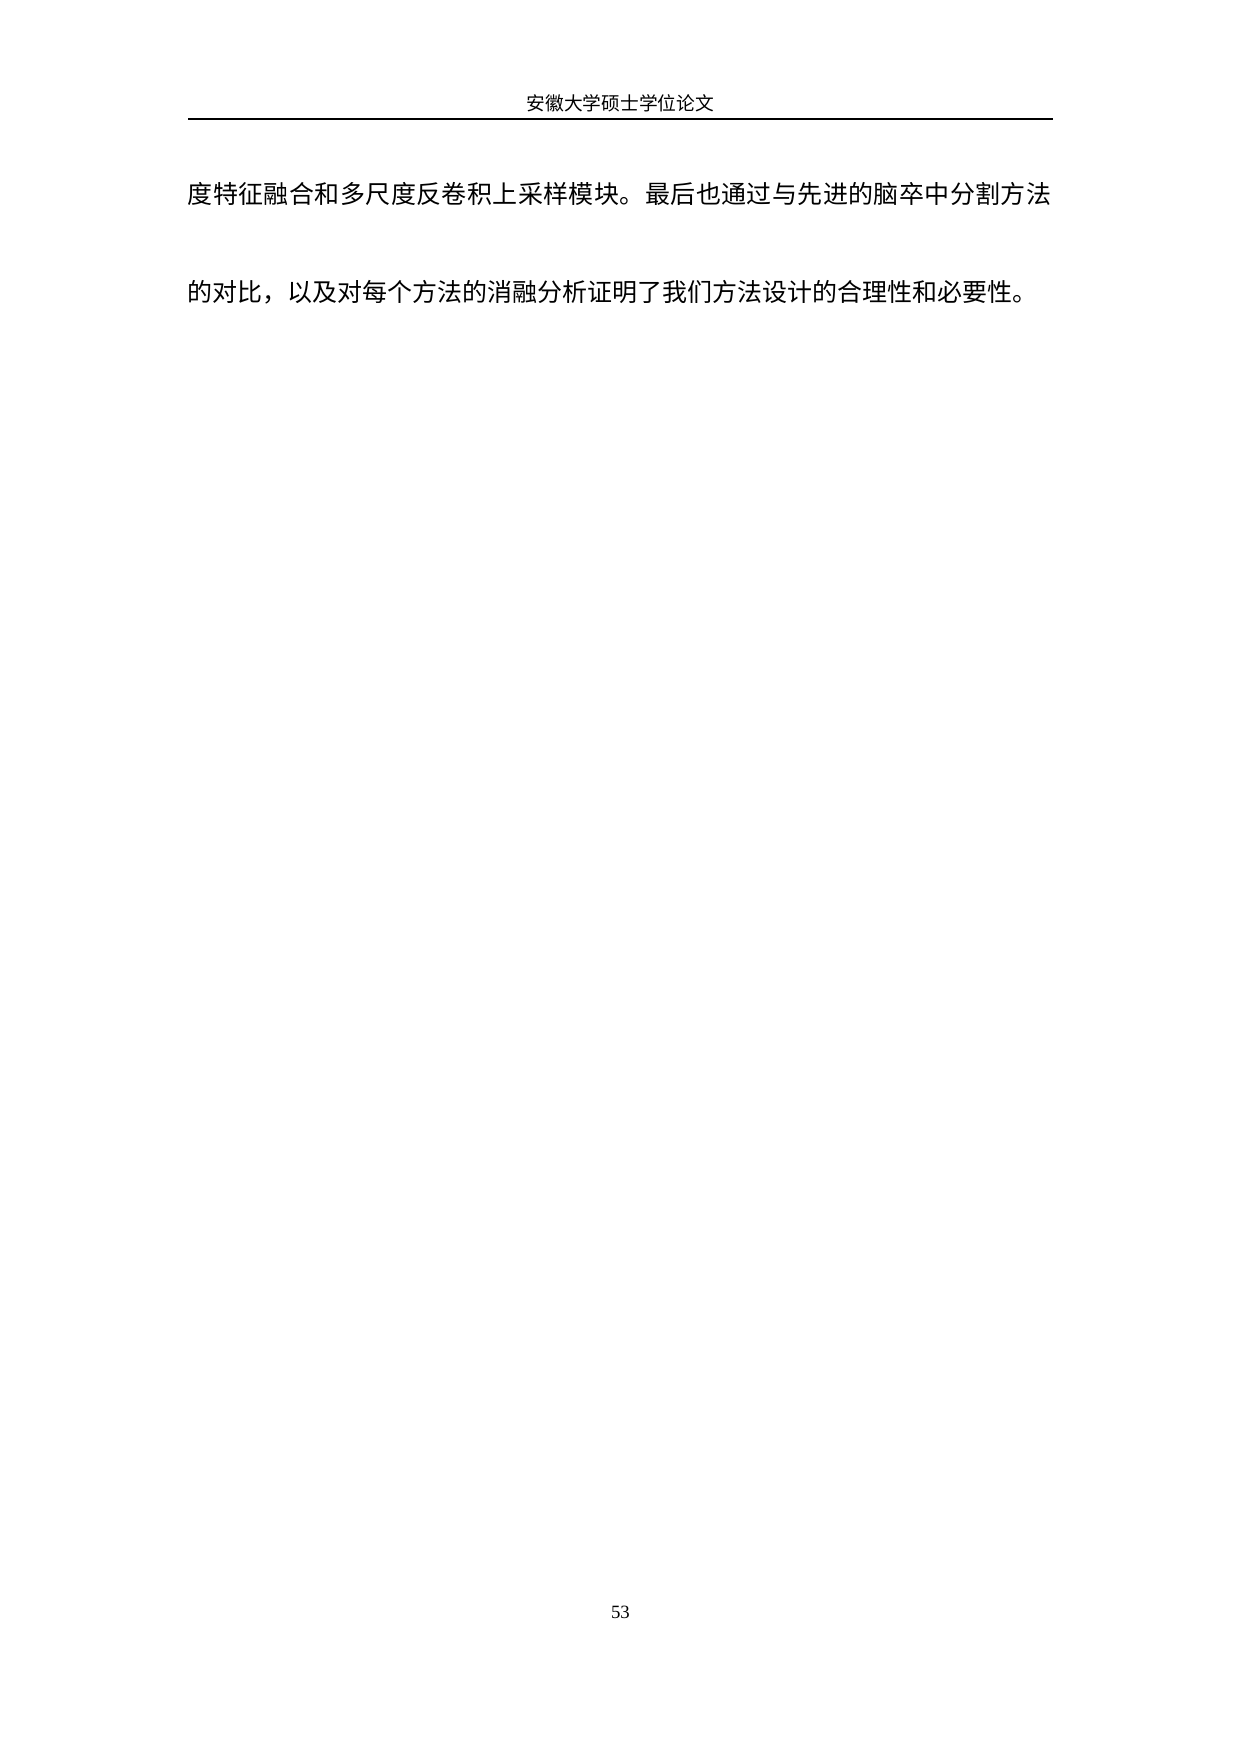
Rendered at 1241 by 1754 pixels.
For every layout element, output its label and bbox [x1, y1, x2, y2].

text [187, 160, 1053, 323]
